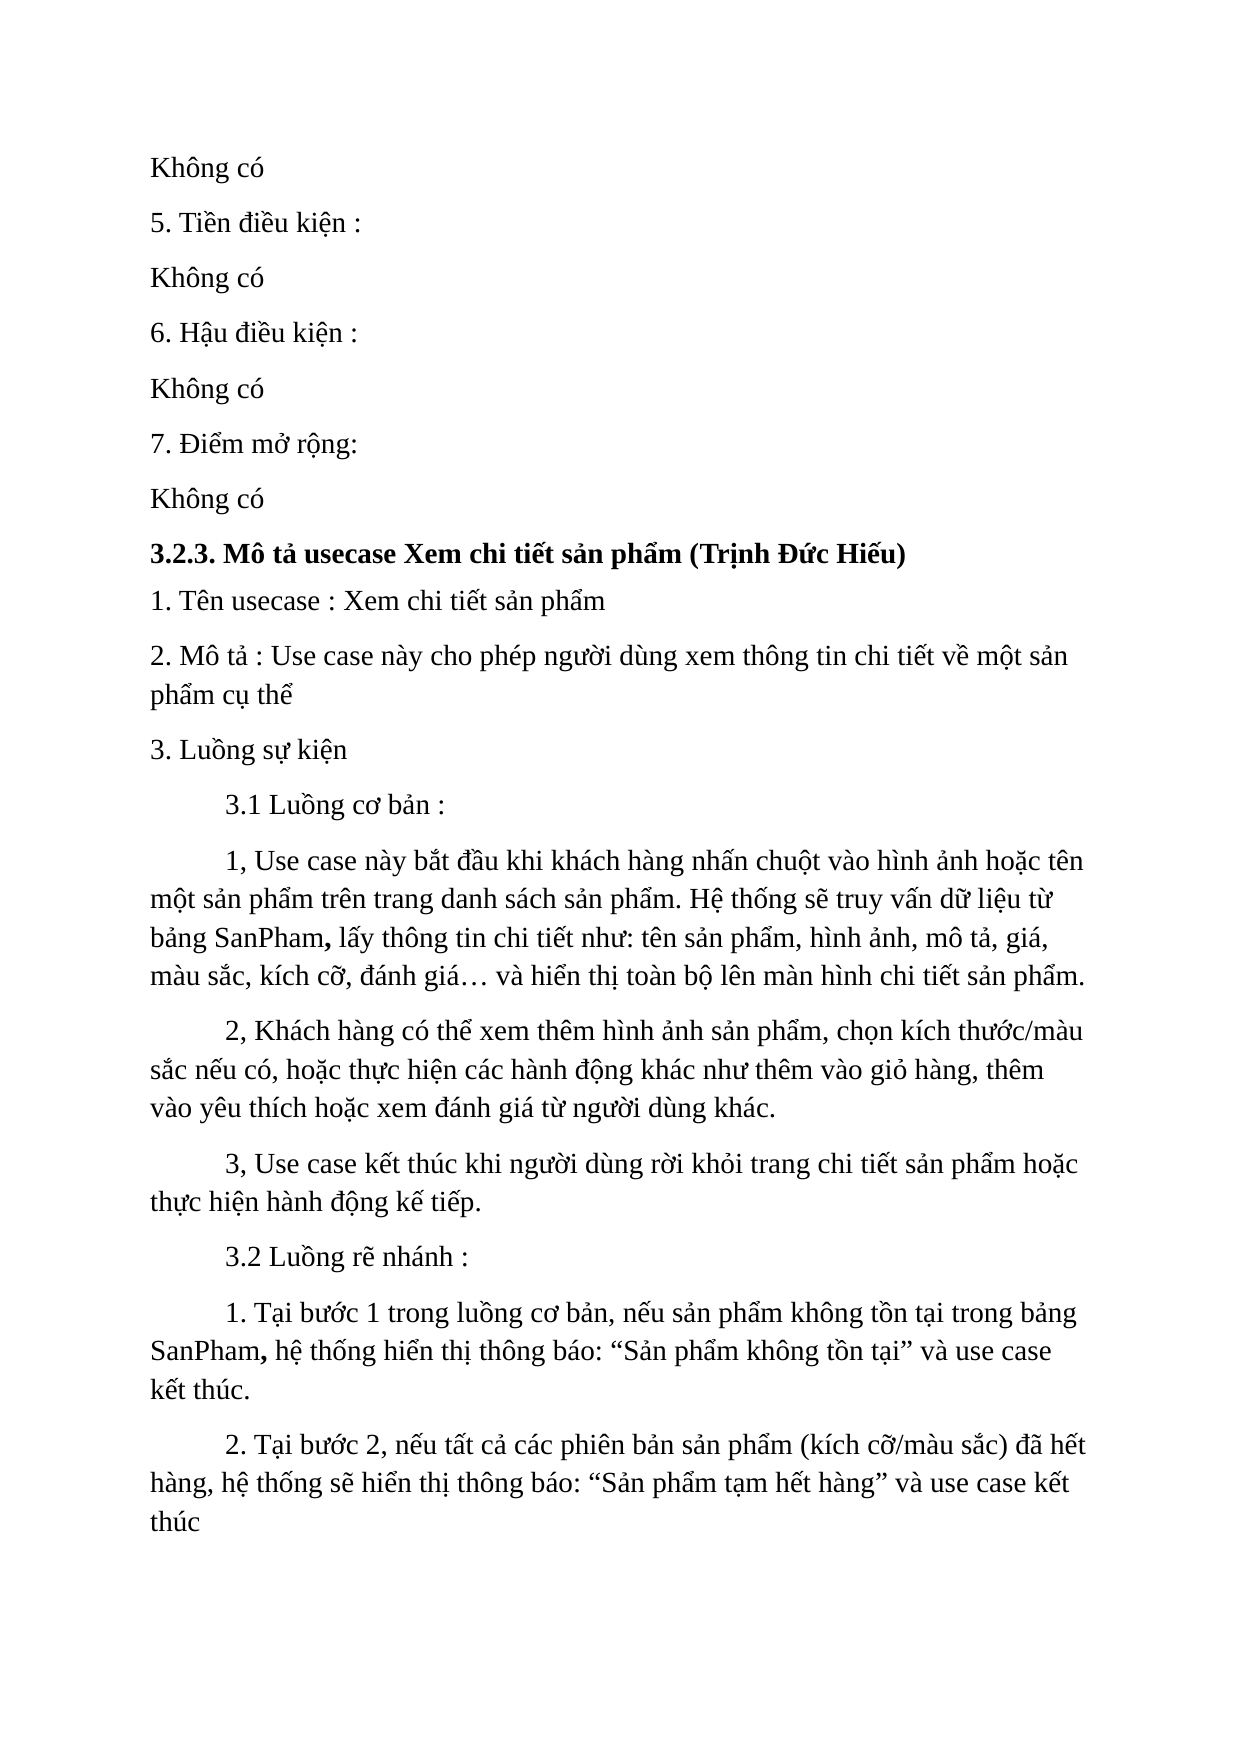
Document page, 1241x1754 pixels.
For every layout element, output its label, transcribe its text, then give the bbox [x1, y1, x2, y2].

text Không có [150, 150, 1090, 183]
text 6. Hậu điều kiện : [150, 316, 1090, 349]
text 3.2 Luồng rẽ nhánh : [150, 1239, 1090, 1273]
subtitle 3.2.3. Mô tả usecase Xem chi tiết sản phẩm (Trịnh Đức Hiếu) [150, 536, 1090, 570]
text Không có [150, 481, 1090, 515]
text 7. Điểm mở rộng: [150, 426, 1090, 459]
text 3, Use case kết thúc khi người dùng rời khỏi trang chi tiết sản phẩm hoặc thực hiện hành động kế tiếp. [150, 1146, 1090, 1218]
text 1. Tên usecase : Xem chi tiết sản phẩm [150, 583, 1090, 617]
text 2, Khách hàng có thể xem thêm hình ảnh sản phẩm, chọn kích thước/màu sắc nếu có, hoặc thực hiện các hành động khác như thêm vào giỏ hàng, thêm vào yêu thích hoặc xem đánh giá từ người dùng khác. [150, 1013, 1090, 1124]
text 1, Use case này bắt đầu khi khách hàng nhấn chuột vào hình ảnh hoặc tên một sản phẩm trên trang danh sách sản phẩm. Hệ thống sẽ truy vấn dữ liệu từ bảng SanPham, lấy thông tin chi tiết như: tên sản phẩm, hình ảnh, mô tả, giá, màu sắc, kích cỡ, đánh giá… và hiển thị toàn bộ lên màn hình chi tiết sản phẩm. [150, 843, 1090, 992]
text Không có [150, 260, 1090, 294]
text 2. Tại bước 2, nếu tất cả các phiên bản sản phẩm (kích cỡ/màu sắc) đã hết hàng, hệ thống sẽ hiển thị thông báo: “Sản phẩm tạm hết hàng” và use case kết thúc [150, 1427, 1090, 1538]
text 3.1 Luồng cơ bản : [150, 787, 1090, 821]
text 5. Tiền điều kiện : [150, 205, 1090, 239]
text 3. Luồng sự kiện [150, 732, 1090, 766]
text Không có [150, 371, 1090, 404]
text 1. Tại bước 1 trong luồng cơ bản, nếu sản phẩm không tồn tại trong bảng SanPham, hệ thống hiển thị thông báo: “Sản phẩm không tồn tại” và use case kết thúc. [150, 1295, 1090, 1405]
text 2. Mô tả : Use case này cho phép người dùng xem thông tin chi tiết về một sản phẩm cụ thể [150, 638, 1090, 711]
